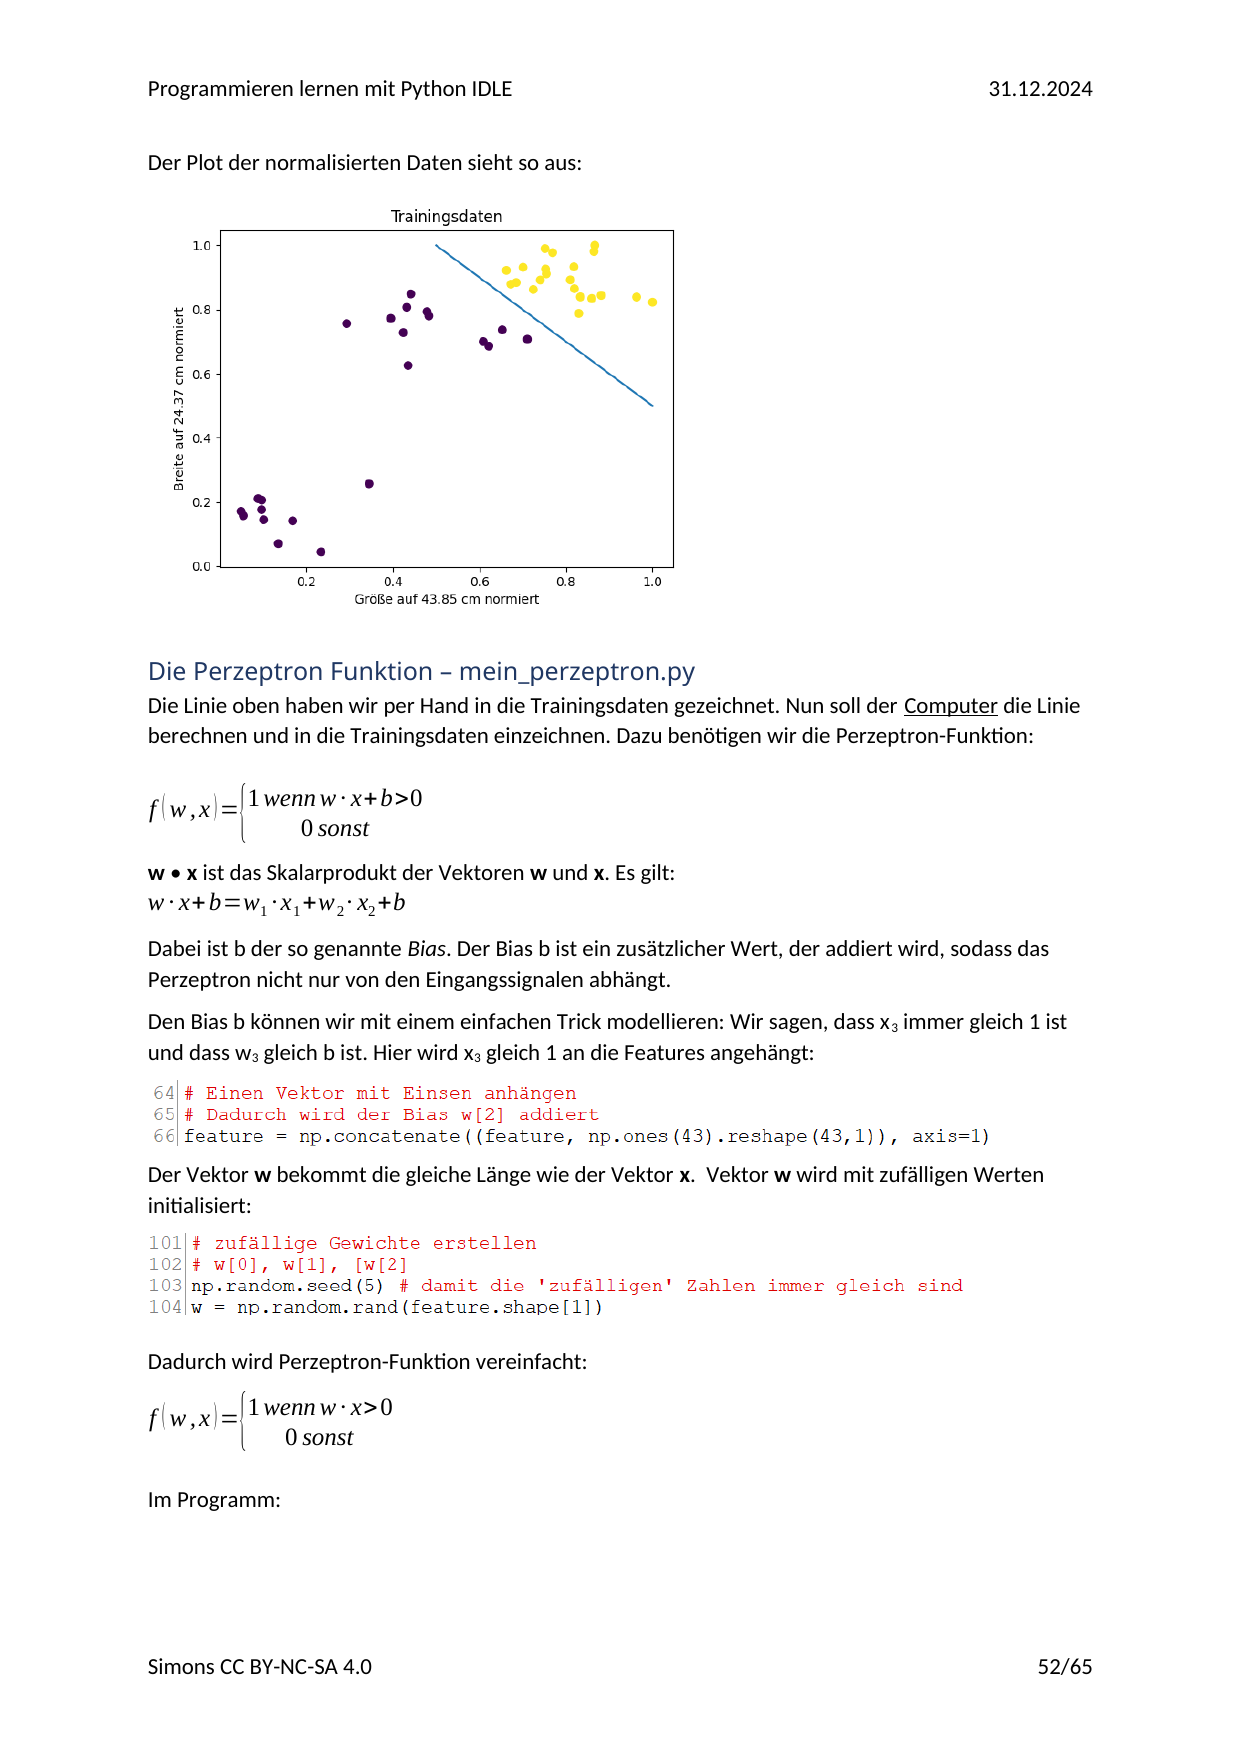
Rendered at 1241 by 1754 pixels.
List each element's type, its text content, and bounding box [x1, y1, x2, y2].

text Dabei ist b der so genannte Bias. Der Bias b ist ein zusätzlicher Wert, der addiert wird, sodass das Perzeptron nicht nur von den Eingangssignalen abhängt. [148, 934, 1092, 993]
text w • x ist das Skalarprodukt der Vektoren w und x. Es gilt: [148, 858, 1092, 886]
picture [147, 1080, 1006, 1146]
text Im Programm: [148, 1485, 1092, 1513]
text Dadurch wird Perzeptron-Funktion vereinfacht: [148, 1347, 1092, 1375]
text Der Vektor w bekommt die gleiche Länge wie der Vektor x. Vektor w wird mit zufälligen Werten initialisiert: [148, 1161, 1092, 1219]
text Den Bias b können wir mit einem einfachen Trick modellieren: Wir sagen, dass x3 immer gleich 1 ist und dass w3 gleich b ist. Hier wird x3 gleich 1 an die Features angehängt: [148, 1007, 1092, 1066]
subtitle Die Perzeptron Funktion – mein_perzeptron.py [148, 654, 1092, 688]
picture [147, 1233, 1000, 1315]
text Die Linie oben haben wir per Hand in die Trainingsdaten gezeichnet. Nun soll der Computer die Linie berechnen und in die Trainingsdaten einzeichnen. Dazu benötigen wir die Perzeptron-Funktion: [148, 691, 1092, 749]
picture [147, 177, 730, 615]
